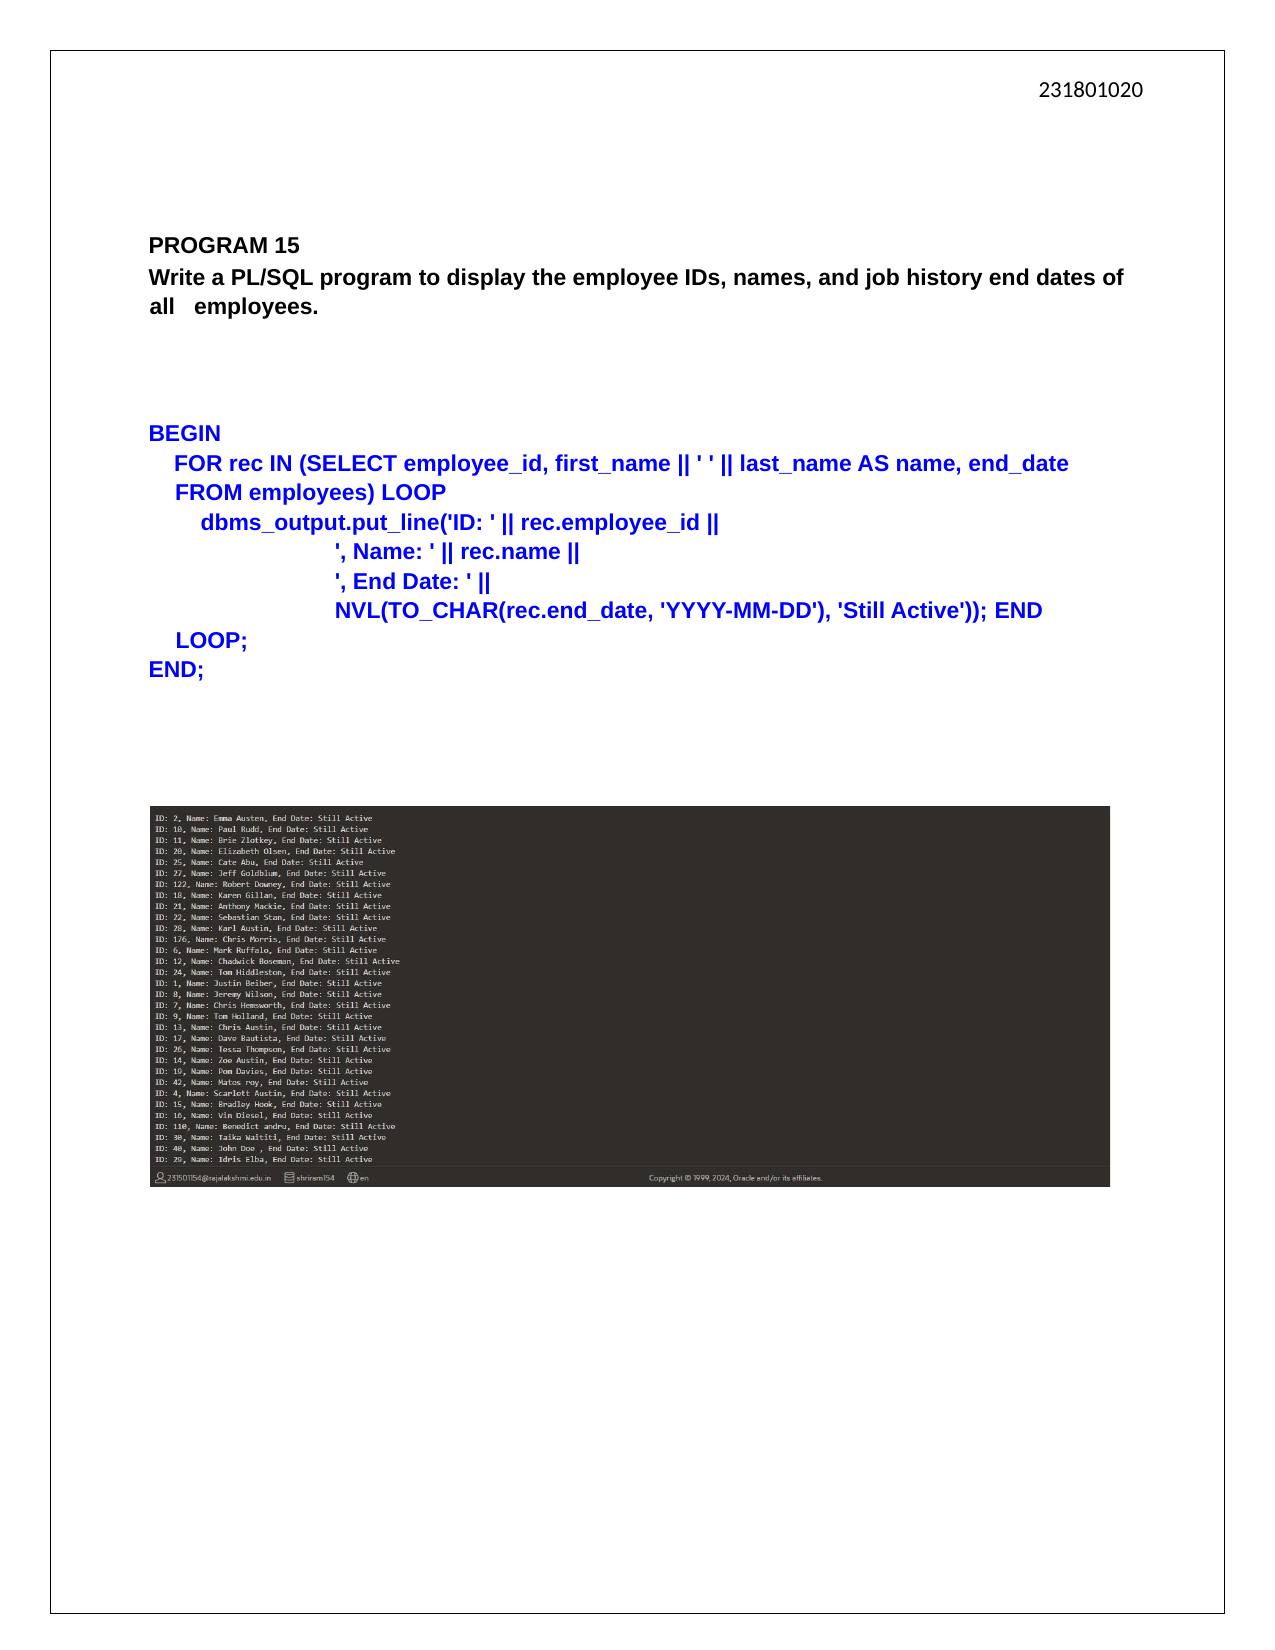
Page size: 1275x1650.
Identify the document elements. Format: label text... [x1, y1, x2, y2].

text ', End Date: ' || [334, 568, 1135, 594]
text dbms_output.put_line('ID: ' || rec.employee_id || [200, 508, 1135, 535]
text PROGRAM 15 [148, 232, 1125, 258]
text NVL(TO_CHAR(rec.end_date, 'YYYY-MM-DD'), 'Still Active')); END LOOP; [175, 597, 1044, 653]
text BEGIN [148, 420, 1135, 446]
text ', Name: ' || rec.name || [334, 538, 1135, 564]
text Write a PL/SQL program to display the employee IDs, names, and job history end dates of all employees. [148, 264, 1152, 319]
picture [150, 806, 1110, 1187]
text FOR rec IN (SELECT employee_id, first_name || ' ' || last_name AS name, end_date FROM employees) LOOP [174, 449, 1070, 505]
text END; [148, 656, 1135, 683]
